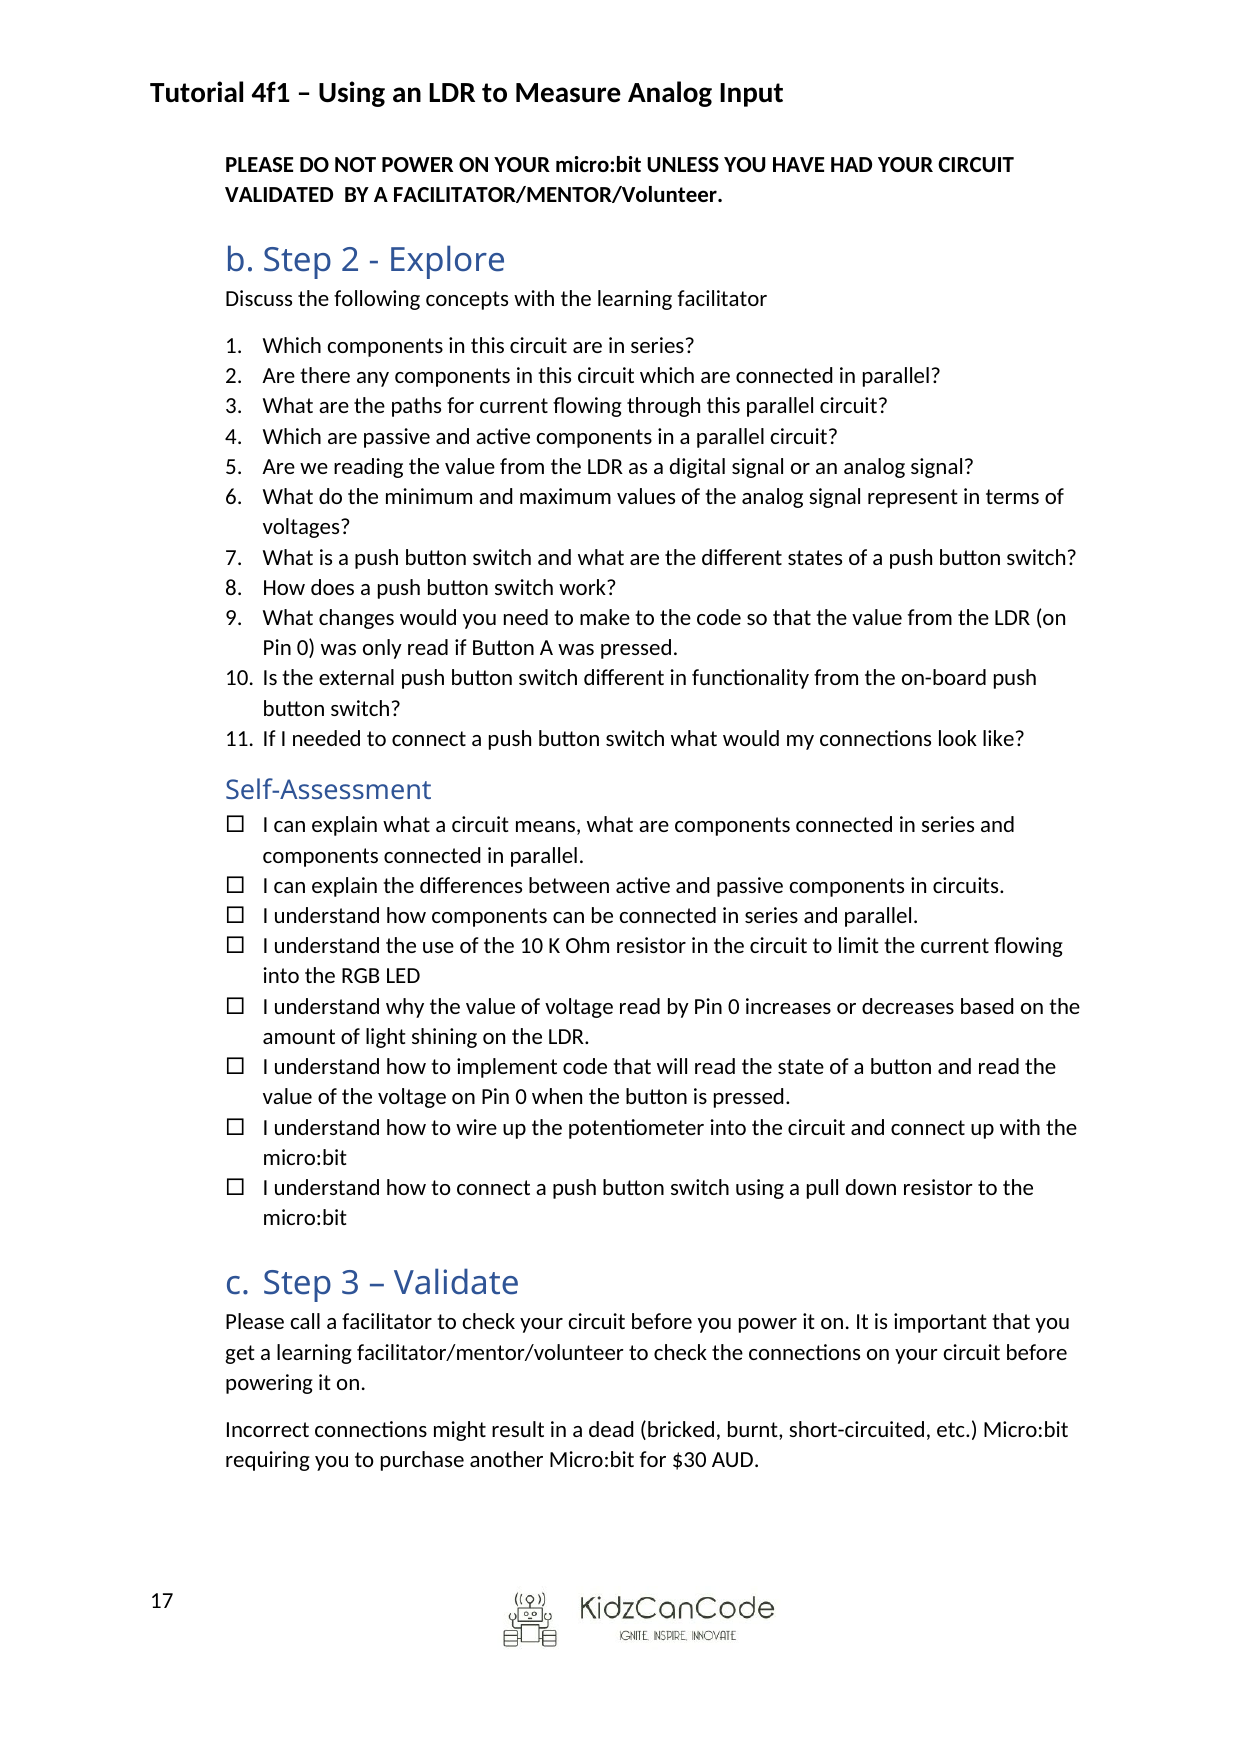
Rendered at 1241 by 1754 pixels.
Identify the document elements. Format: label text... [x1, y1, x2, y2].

list I can explain the differences between active and passive components in circuits. [225, 871, 1090, 899]
list What changes would you need to make to the code so that the value from the LDR (on Pin 0) was only read if Button A was pressed. [225, 603, 1090, 661]
list I understand how to wire up the potentiometer into the circuit and connect up with the micro:bit [225, 1113, 1090, 1171]
subtitle Self-Assessment [225, 771, 1090, 808]
picture [497, 1586, 781, 1653]
list I understand how to connect a push button switch using a pull down resistor to the micro:bit [225, 1173, 1090, 1231]
text Discuss the following concepts with the learning facilitator [150, 284, 1090, 312]
list Which are passive and active components in a parallel circuit? [225, 422, 1090, 450]
text PLEASE DO NOT POWER ON YOUR micro:bit UNLESS YOU HAVE HAD YOUR CIRCUIT VALIDATED BY A FACILITATOR/MENTOR/Volunteer. [225, 150, 1090, 208]
list What is a push button switch and what are the different states of a push button switch? [225, 543, 1090, 571]
list I understand the use of the 10 K Ohm resistor in the circuit to limit the current flowing into the RGB LED [225, 931, 1090, 990]
subtitle Step 3 – Validate [225, 1258, 1090, 1304]
list I understand how to implement code that will read the state of a button and read the value of the voltage on Pin 0 when the button is pressed. [225, 1052, 1090, 1111]
subtitle Step 2 - Explore [225, 235, 1090, 281]
list Are we reading the value from the LDR as a digital signal or an analog signal? [225, 452, 1090, 480]
list How does a push button switch work? [225, 573, 1090, 601]
list Which components in this circuit are in series? [225, 331, 1090, 359]
list What are the paths for current flowing through this parallel circuit? [225, 392, 1090, 420]
text Please call a facilitator to check your circuit before you power it on. It is important that you get a learning facilitator/mentor/volunteer to check the connections on your circuit before powering it on. [225, 1307, 1090, 1396]
list If I needed to connect a push button switch what would my connections look like? [225, 724, 1090, 752]
list I can explain what a circuit means, what are components connected in series and components connected in parallel. [225, 811, 1090, 869]
list Is the external push button switch different in functionality from the on-board push button switch? [225, 663, 1090, 722]
list I understand why the value of voltage read by Pin 0 increases or decreases based on the amount of light shining on the LDR. [225, 992, 1090, 1050]
list I understand how components can be connected in series and parallel. [225, 901, 1090, 929]
list Are there any components in this circuit which are connected in parallel? [225, 361, 1090, 389]
list What do the minimum and maximum values of the analog signal represent in terms of voltages? [225, 482, 1090, 541]
